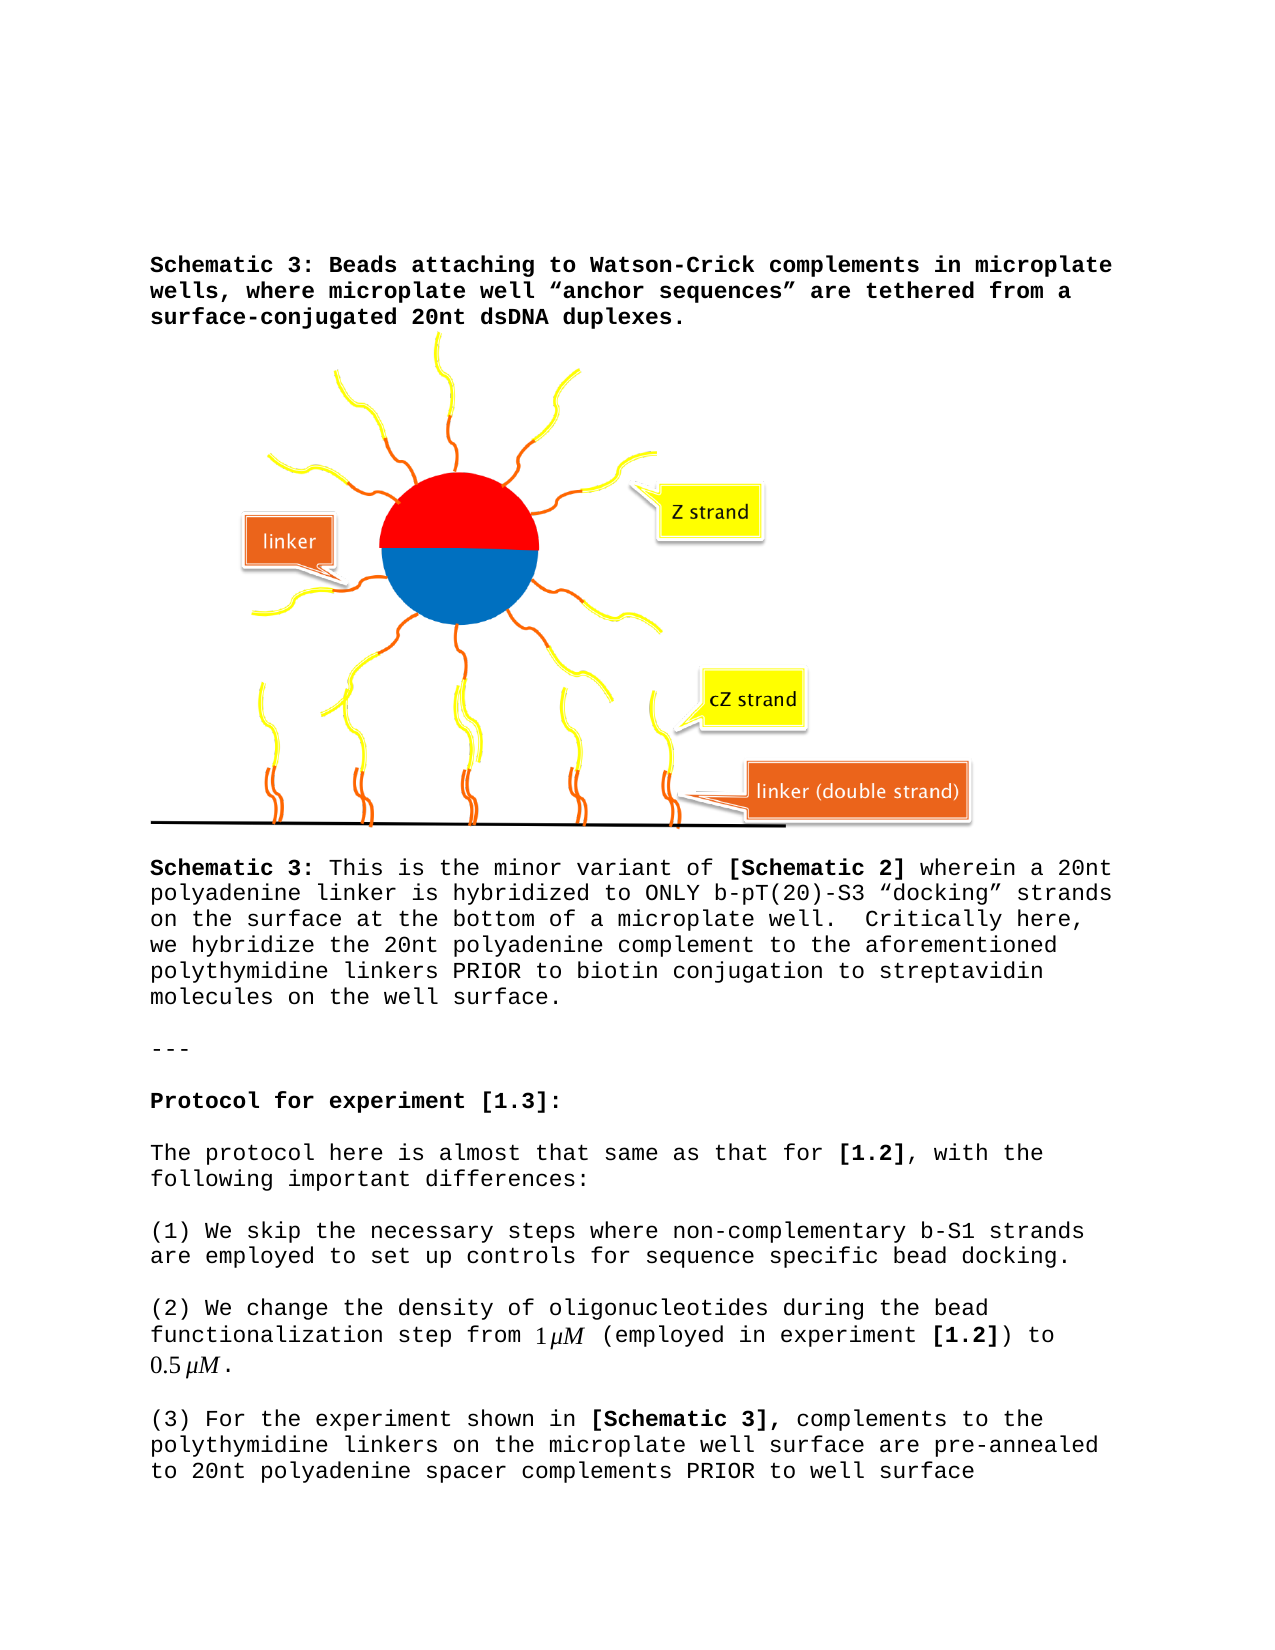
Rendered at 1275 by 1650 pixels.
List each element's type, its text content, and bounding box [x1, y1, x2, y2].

text --- [150, 1037, 1125, 1063]
text (1) We skip the necessary steps where non-complementary b-S1 strands are employed to set up controls for sequence specific bead docking. [150, 1219, 1125, 1271]
text Schematic 3: Beads attaching to Watson-Crick complements in microplate wells, where microplate well “anchor sequences” are tethered from a surface-conjugated 20nt dsDNA duplexes. [150, 254, 1125, 332]
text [150, 1408, 1125, 1486]
picture [150, 331, 976, 830]
text (2) We change the density of oligonucleotides during the bead functionalization step from (employed in experiment [1.2]) to . [150, 1297, 1125, 1380]
text The protocol here is almost that same as that for [1.2], with the following important differences: [150, 1141, 1125, 1193]
text Protocol for experiment [1.3]: [150, 1089, 1125, 1115]
text Schematic 3: This is the minor variant of [Schematic 2] wherein a 20nt polyadenine linker is hybridized to ONLY b-pT(20)-S3 “docking” strands on the surface at the bottom of a microplate well. Critically here, we hybridize the 20nt polyadenine complement to the aforementioned polythymidine linkers PRIOR to biotin conjugation to streptavidin molecules on the well surface. [150, 856, 1125, 1011]
